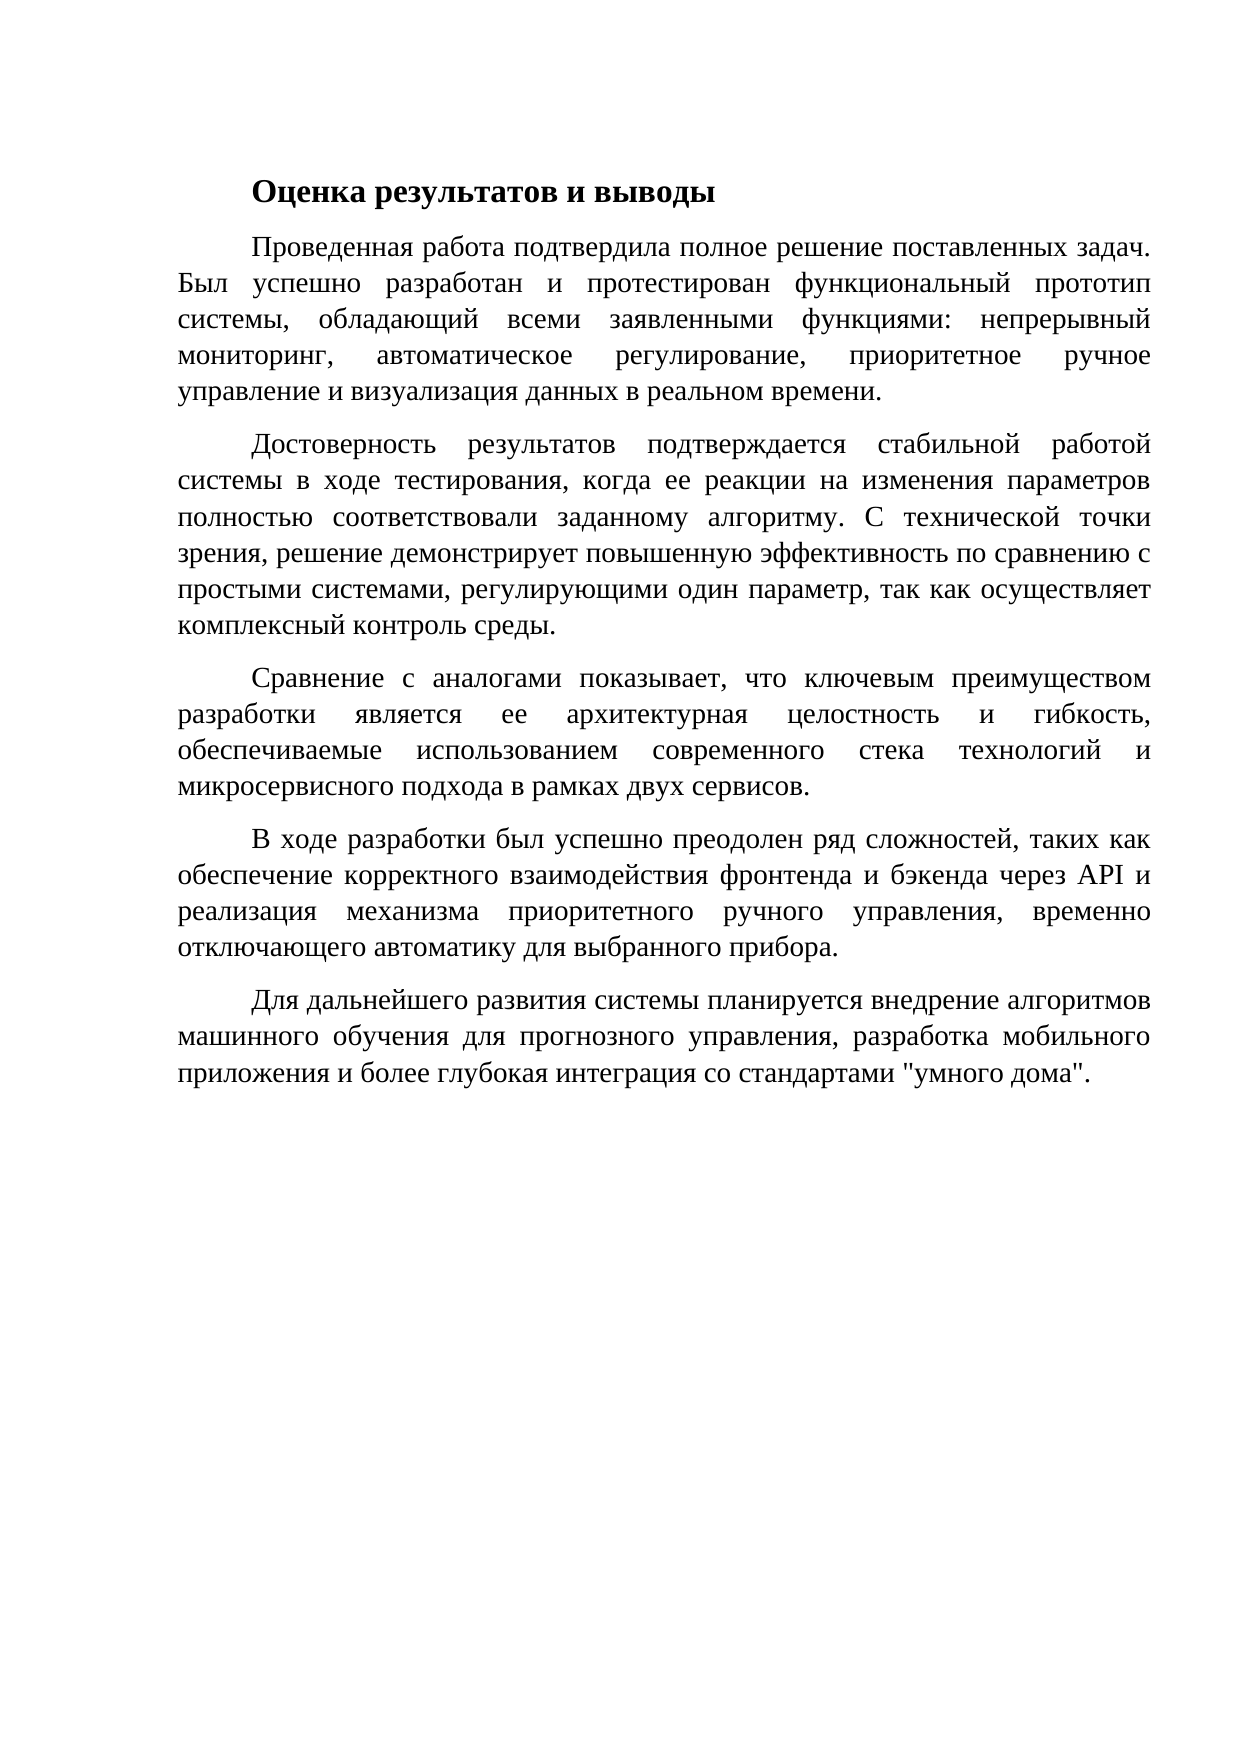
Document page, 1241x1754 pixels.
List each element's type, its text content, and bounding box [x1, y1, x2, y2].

text Достоверность результатов подтверждается стабильной работой системы в ходе тестирования, когда ее реакции на изменения параметров полностью соответствовали заданному алгоритму. С технической точки зрения, решение демонстрирует повышенную эффективность по сравнению с простыми системами, регулирующими один параметр, так как осуществляет комплексный контроль среды. [177, 426, 1152, 641]
text Сравнение с аналогами показывает, что ключевым преимуществом разработки является ее архитектурная целостность и гибкость, обеспечиваемые использованием современного стека технологий и микросервисного подхода в рамках двух сервисов. [177, 660, 1152, 802]
text Оценка результатов и выводы [177, 171, 1152, 209]
text Проведенная работа подтвердила полное решение поставленных задач. Был успешно разработан и протестирован функциональный прототип системы, обладающий всеми заявленными функциями: непрерывный мониторинг, автоматическое регулирование, приоритетное ручное управление и визуализация данных в реальном времени. [177, 229, 1152, 407]
text Для дальнейшего развития системы планируется внедрение алгоритмов машинного обучения для прогнозного управления, разработка мобильного приложения и более глубокая интеграция со стандартами "умного дома". [177, 982, 1152, 1088]
text В ходе разработки был успешно преодолен ряд сложностей, таких как обеспечение корректного взаимодействия фронтенда и бэкенда через API и реализация механизма приоритетного ручного управления, временно отключающего автоматику для выбранного прибора. [177, 821, 1152, 963]
